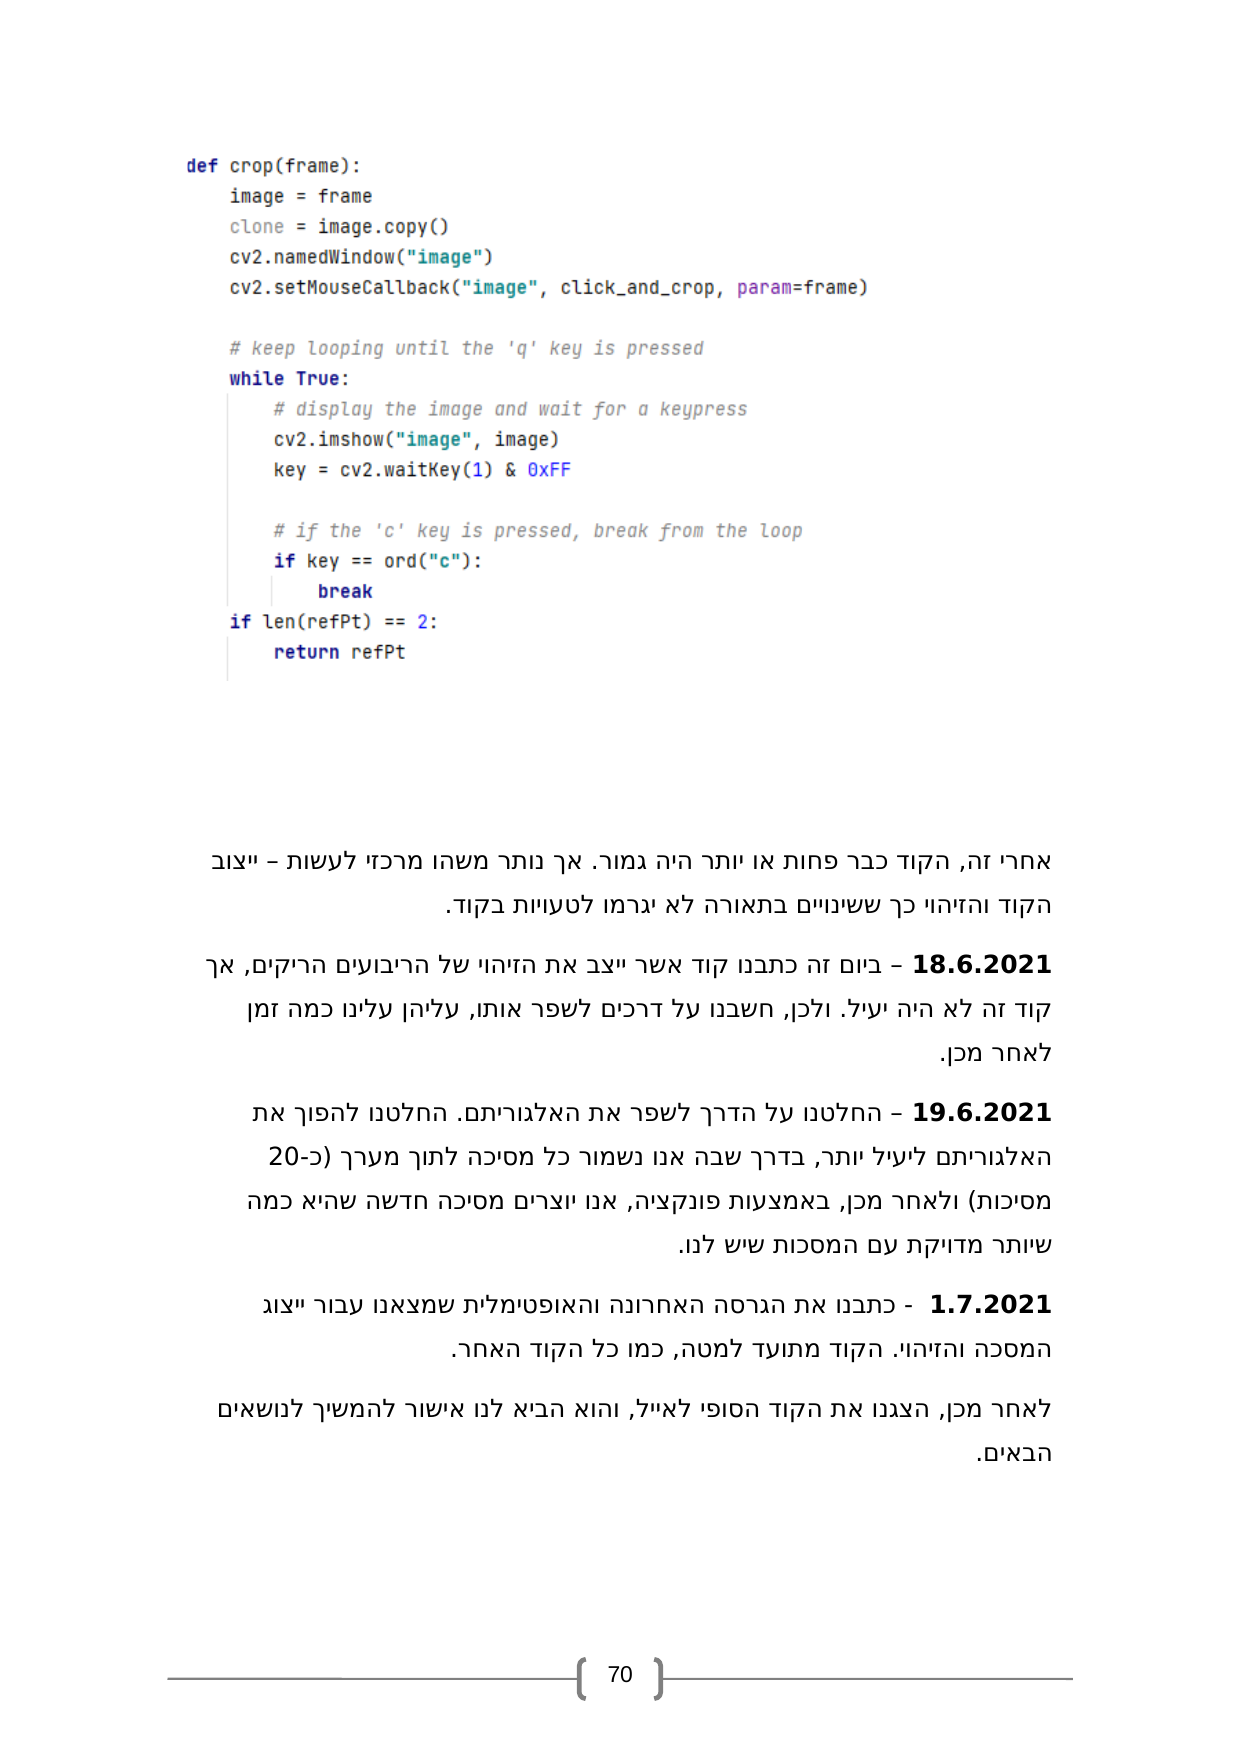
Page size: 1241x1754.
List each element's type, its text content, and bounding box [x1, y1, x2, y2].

text לאחר מכן, הצגנו את הקוד הסופי לאייל, והוא הביא לנו אישור להמשיך לנושאים הבאים. [187, 1394, 1053, 1467]
picture [187, 150, 1053, 681]
text 1.7.2021 - כתבנו את הגרסה האחרונה והאופטימלית שמצאנו עבור ייצוג המסכה והזיהוי. הקוד מתועד למטה, כמו כל הקוד האחר. [187, 1290, 1053, 1363]
text 18.6.2021 – ביום זה כתבנו קוד אשר ייצב את הזיהוי של הריבועים הריקים, אך קוד זה לא היה יעיל. ולכן, חשבנו על דרכים לשפר אותו, עליהן עלינו כמה זמן לאחר מכן. [187, 951, 1053, 1067]
text 19.6.2021 – החלטנו על הדרך לשפר את האלגוריתם. החלטנו להפוך את האלגוריתם ליעיל יותר, בדרך שבה אנו נשמור כל מסיכה לתוך מערך (כ-20 מסיכות) ולאחר מכן, באמצעות פונקציה, אנו יוצרים מסיכה חדשה שהיא כמה שיותר מדויקת עם המסכות שיש לנו. [187, 1098, 1053, 1259]
text אחרי זה, הקוד כבר פחות או יותר היה גמור. אך נותר משהו מרכזי לעשות – ייצוב הקוד והזיהוי כך ששינויים בתאורה לא יגרמו לטעויות בקוד. [187, 846, 1053, 919]
